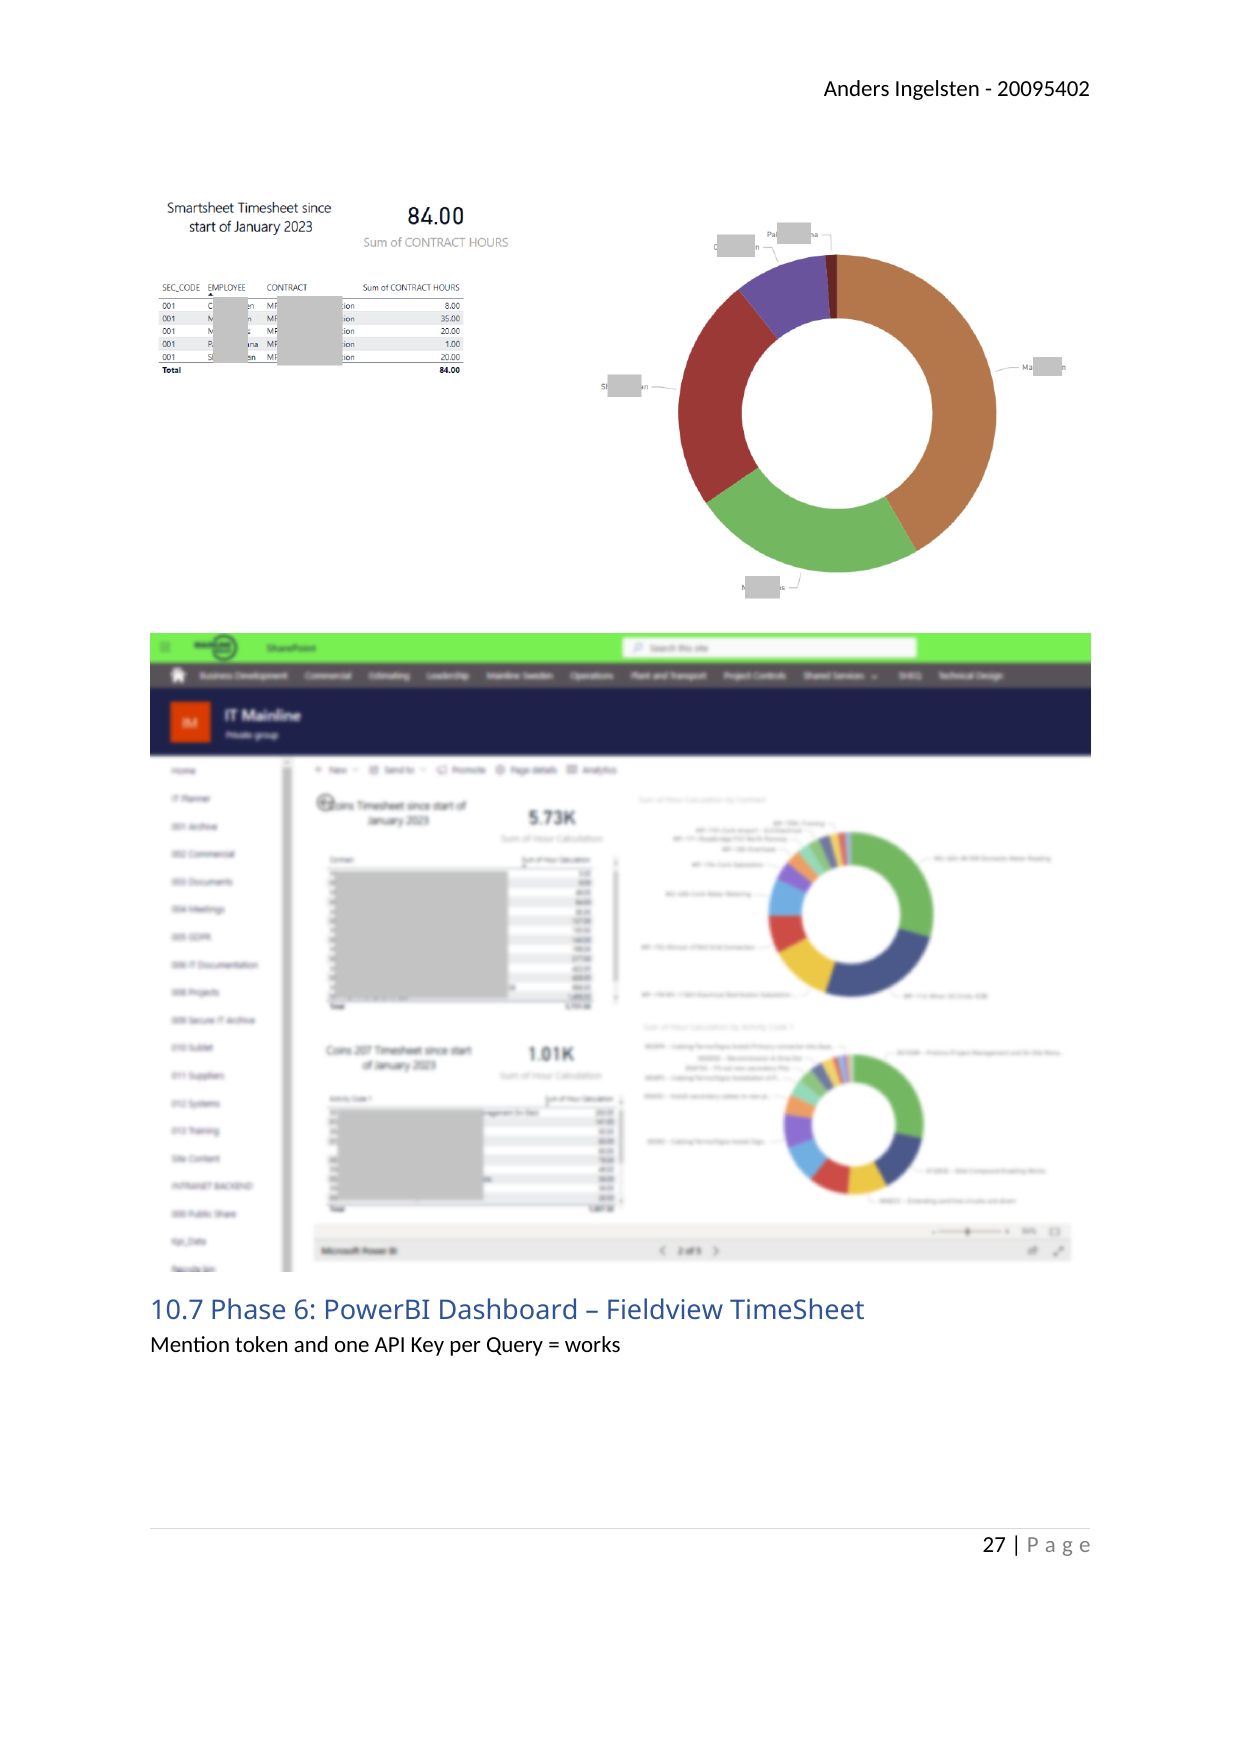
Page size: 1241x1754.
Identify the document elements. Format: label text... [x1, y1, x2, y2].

subtitle Phase 6: PowerBI Dashboard – Fieldview TimeSheet [150, 1290, 1090, 1327]
text Mention token and one API Key per Query = works [150, 1330, 1090, 1358]
picture [150, 633, 1091, 1272]
picture [150, 195, 1090, 615]
